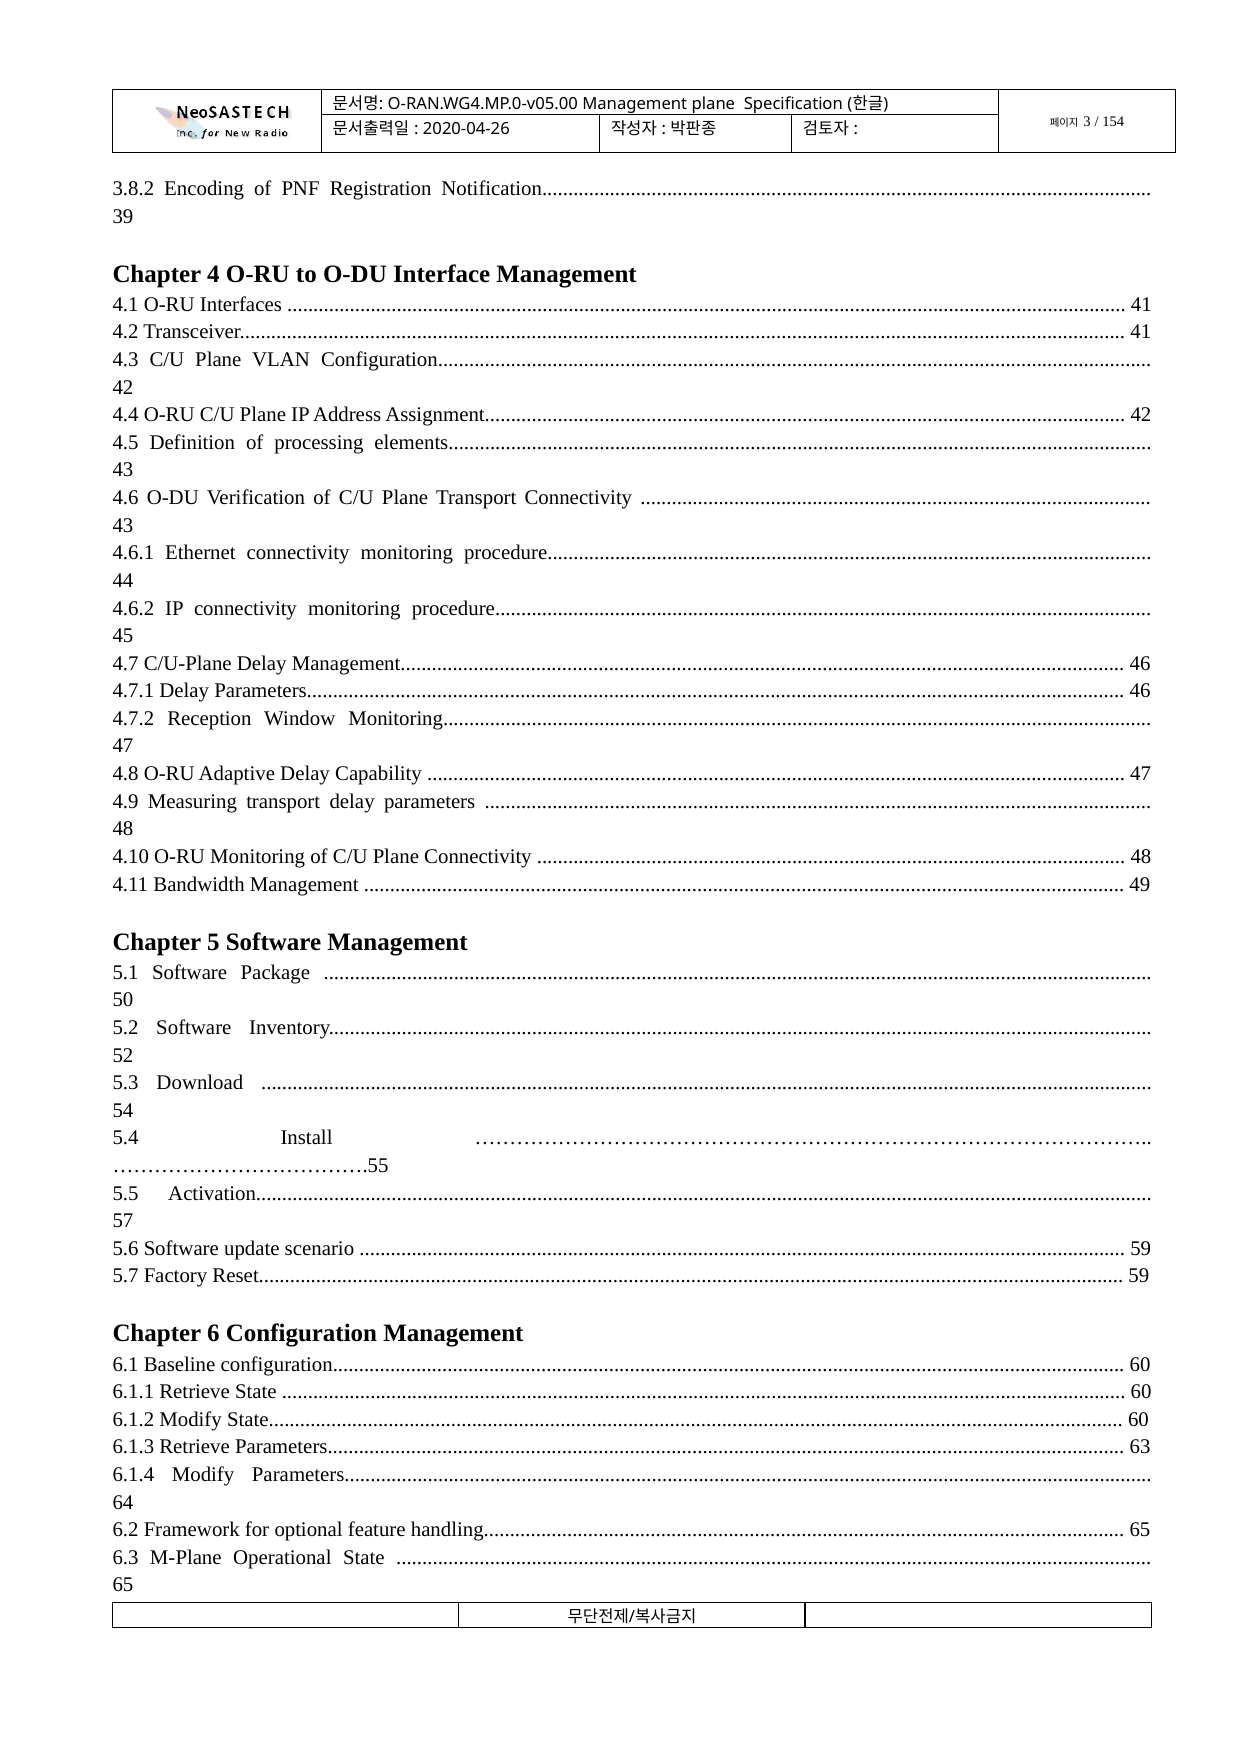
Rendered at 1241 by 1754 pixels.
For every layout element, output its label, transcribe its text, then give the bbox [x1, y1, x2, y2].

text 4.2 Transceiver.......................................................................................................................................................................... 41 [112, 319, 1152, 343]
text 6.1.1 Retrieve State .................................................................................................................................................................. 60 [112, 1379, 1152, 1403]
text 4.3 C/U Plane VLAN Configuration......................................................................................................................................... 42 [112, 347, 1152, 399]
text 4.7.2 Reception Window Monitoring........................................................................................................................................ 47 [112, 706, 1152, 757]
text 5.3 Download ........................................................................................................................................................................... 54 [112, 1070, 1152, 1122]
text 4.7 C/U-Plane Delay Management........................................................................................................................................... 46 [112, 651, 1152, 675]
text 3.8.2 Encoding of PNF Registration Notification..................................................................................................................... 39 [112, 176, 1152, 228]
text 4.6.2 IP connectivity monitoring procedure.............................................................................................................................. 45 [112, 595, 1152, 647]
text 6.3 M-Plane Operational State ................................................................................................................................................. 65 [112, 1545, 1152, 1596]
text Chapter 6 Configuration Management [112, 1318, 1152, 1347]
text 6.1.3 Retrieve Parameters......................................................................................................................................................... 63 [112, 1434, 1152, 1458]
text 6.2 Framework for optional feature handling........................................................................................................................... 65 [112, 1517, 1152, 1541]
text 5.4 Install ……………………………………………………………………………………..……………………………….55 [112, 1125, 1152, 1177]
text 5.5 Activation............................................................................................................................................................................ 57 [112, 1181, 1152, 1232]
text 4.6 O-DU Verification of C/U Plane Transport Connectivity .................................................................................................. 43 [112, 485, 1152, 537]
text 5.1 Software Package ............................................................................................................................................................... 50 [112, 960, 1152, 1011]
text 4.9 Measuring transport delay parameters ................................................................................................................................ 48 [112, 789, 1152, 840]
text 6.1.4 Modify Parameters........................................................................................................................................................... 64 [112, 1462, 1152, 1514]
text 5.6 Software update scenario ................................................................................................................................................... 59 [112, 1236, 1152, 1260]
text 5.2 Software Inventory.............................................................................................................................................................. 52 [112, 1015, 1152, 1067]
text 4.8 O-RU Adaptive Delay Capability ...................................................................................................................................... 47 [112, 761, 1152, 785]
text 4.4 O-RU C/U Plane IP Address Assignment........................................................................................................................... 42 [112, 402, 1152, 426]
text 4.1 O-RU Interfaces ................................................................................................................................................................. 41 [112, 292, 1152, 316]
text 6.1 Baseline configuration........................................................................................................................................................ 60 [112, 1352, 1152, 1376]
text 4.10 O-RU Monitoring of C/U Plane Connectivity ................................................................................................................. 48 [112, 844, 1152, 868]
text 4.11 Bandwidth Management .................................................................................................................................................. 49 [112, 871, 1152, 896]
text Chapter 5 Software Management [112, 927, 1152, 955]
text Chapter 4 O-RU to O-DU Interface Management [112, 259, 1152, 287]
text 4.6.1 Ethernet connectivity monitoring procedure.................................................................................................................... 44 [112, 540, 1152, 592]
text 4.7.1 Delay Parameters............................................................................................................................................................. 46 [112, 678, 1152, 702]
text 4.5 Definition of processing elements....................................................................................................................................... 43 [112, 430, 1152, 481]
text 6.1.2 Modify State.................................................................................................................................................................... 60 [112, 1407, 1152, 1431]
text 5.7 Factory Reset...................................................................................................................................................................... 59 [112, 1263, 1152, 1287]
